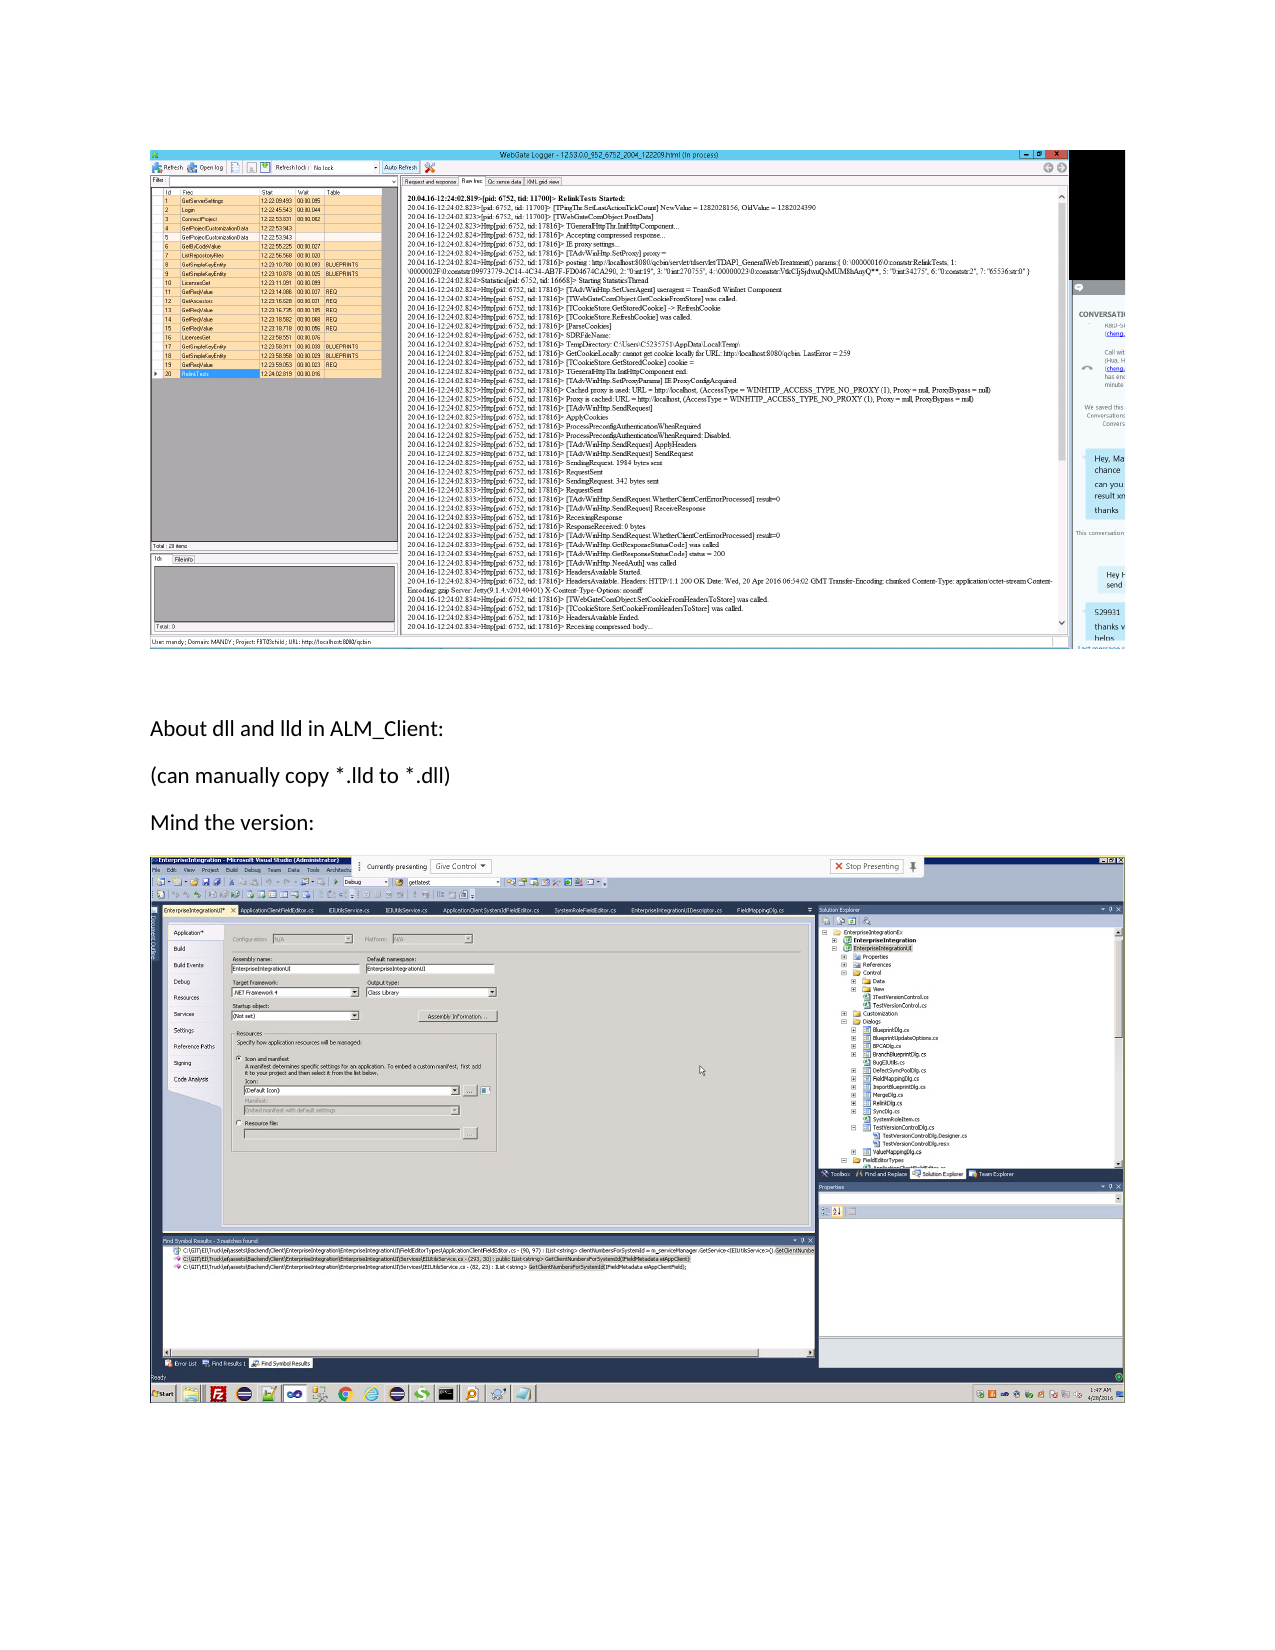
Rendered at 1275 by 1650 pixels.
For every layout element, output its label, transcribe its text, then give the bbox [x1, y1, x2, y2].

text About dll and lld in ALM_Client: [150, 714, 1125, 742]
text (can manually copy *.lld to *.dll) [150, 761, 1125, 789]
text Mind the version: [150, 808, 1125, 836]
picture [150, 855, 1125, 1403]
picture [150, 150, 1125, 649]
